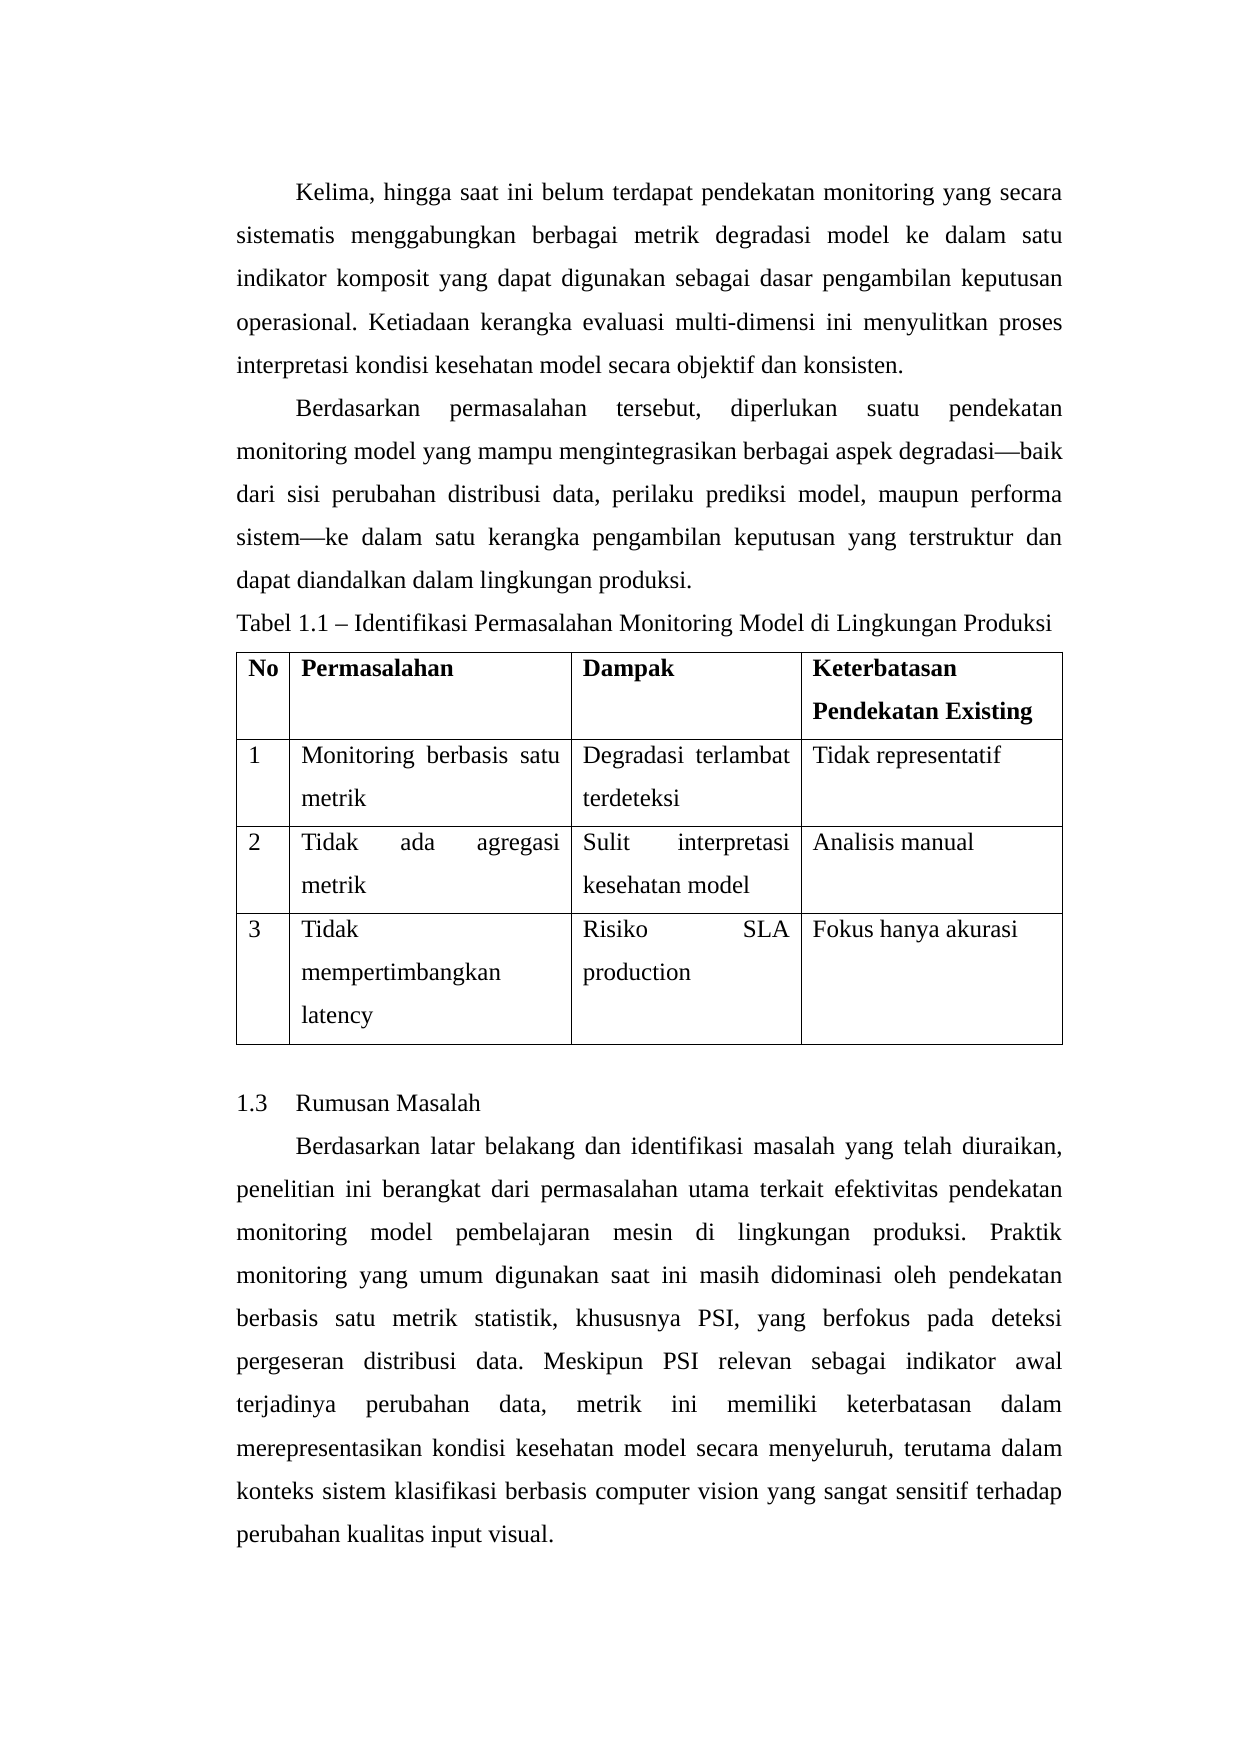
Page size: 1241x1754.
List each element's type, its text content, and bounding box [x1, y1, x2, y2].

table_cell Sulit interpretasi kesehatan model [572, 827, 801, 913]
table_cell Tidak mempertimbangkan latency [290, 914, 571, 1043]
subtitle Rumusan Masalah [236, 1088, 1063, 1116]
text Berdasarkan permasalahan tersebut, diperlukan suatu pendekatan monitoring model yang mampu mengintegrasikan berbagai aspek degradasi—baik dari sisi perubahan distribusi data, perilaku prediksi model, maupun performa sistem—ke dalam satu kerangka pengambilan keputusan yang terstruktur dan dapat diandalkan dalam lingkungan produksi. [236, 393, 1063, 594]
table_cell Tidak ada agregasi metrik [290, 827, 571, 913]
table_header Keterbatasan Pendekatan Existing [802, 653, 1062, 739]
text Kelima, hingga saat ini belum terdapat pendekatan monitoring yang secara sistematis menggabungkan berbagai metrik degradasi model ke dalam satu indikator komposit yang dapat digunakan sebagai dasar pengambilan keputusan operasional. Ketiadaan kerangka evaluasi multi-dimensi ini menyulitkan proses interpretasi kondisi kesehatan model secara objektif dan konsisten. [236, 177, 1063, 378]
table_header Permasalahan [290, 653, 571, 739]
text Tabel 1.1 – Identifikasi Permasalahan Monitoring Model di Lingkungan Produksi [236, 608, 1063, 637]
table_header No [237, 653, 289, 739]
table_cell Degradasi terlambat terdeteksi [572, 740, 801, 826]
table_cell 3 [237, 914, 289, 1043]
text Berdasarkan latar belakang dan identifikasi masalah yang telah diuraikan, penelitian ini berangkat dari permasalahan utama terkait efektivitas pendekatan monitoring model pembelajaran mesin di lingkungan produksi. Praktik monitoring yang umum digunakan saat ini masih didominasi oleh pendekatan berbasis satu metrik statistik, khususnya PSI, yang berfokus pada deteksi pergeseran distribusi data. Meskipun PSI relevan sebagai indikator awal terjadinya perubahan data, metrik ini memiliki keterbatasan dalam merepresentasikan kondisi kesehatan model secara menyeluruh, terutama dalam konteks sistem klasifikasi berbasis computer vision yang sangat sensitif terhadap perubahan kualitas input visual. [236, 1131, 1063, 1548]
table_header Dampak [572, 653, 801, 739]
table_cell Monitoring berbasis satu metrik [290, 740, 571, 826]
table_cell 2 [237, 827, 289, 913]
table_cell Fokus hanya akurasi [802, 914, 1062, 1043]
table_cell Tidak representatif [802, 740, 1062, 826]
table_cell Analisis manual [802, 827, 1062, 913]
table_cell Risiko SLA production [572, 914, 801, 1043]
table_cell 1 [237, 740, 289, 826]
